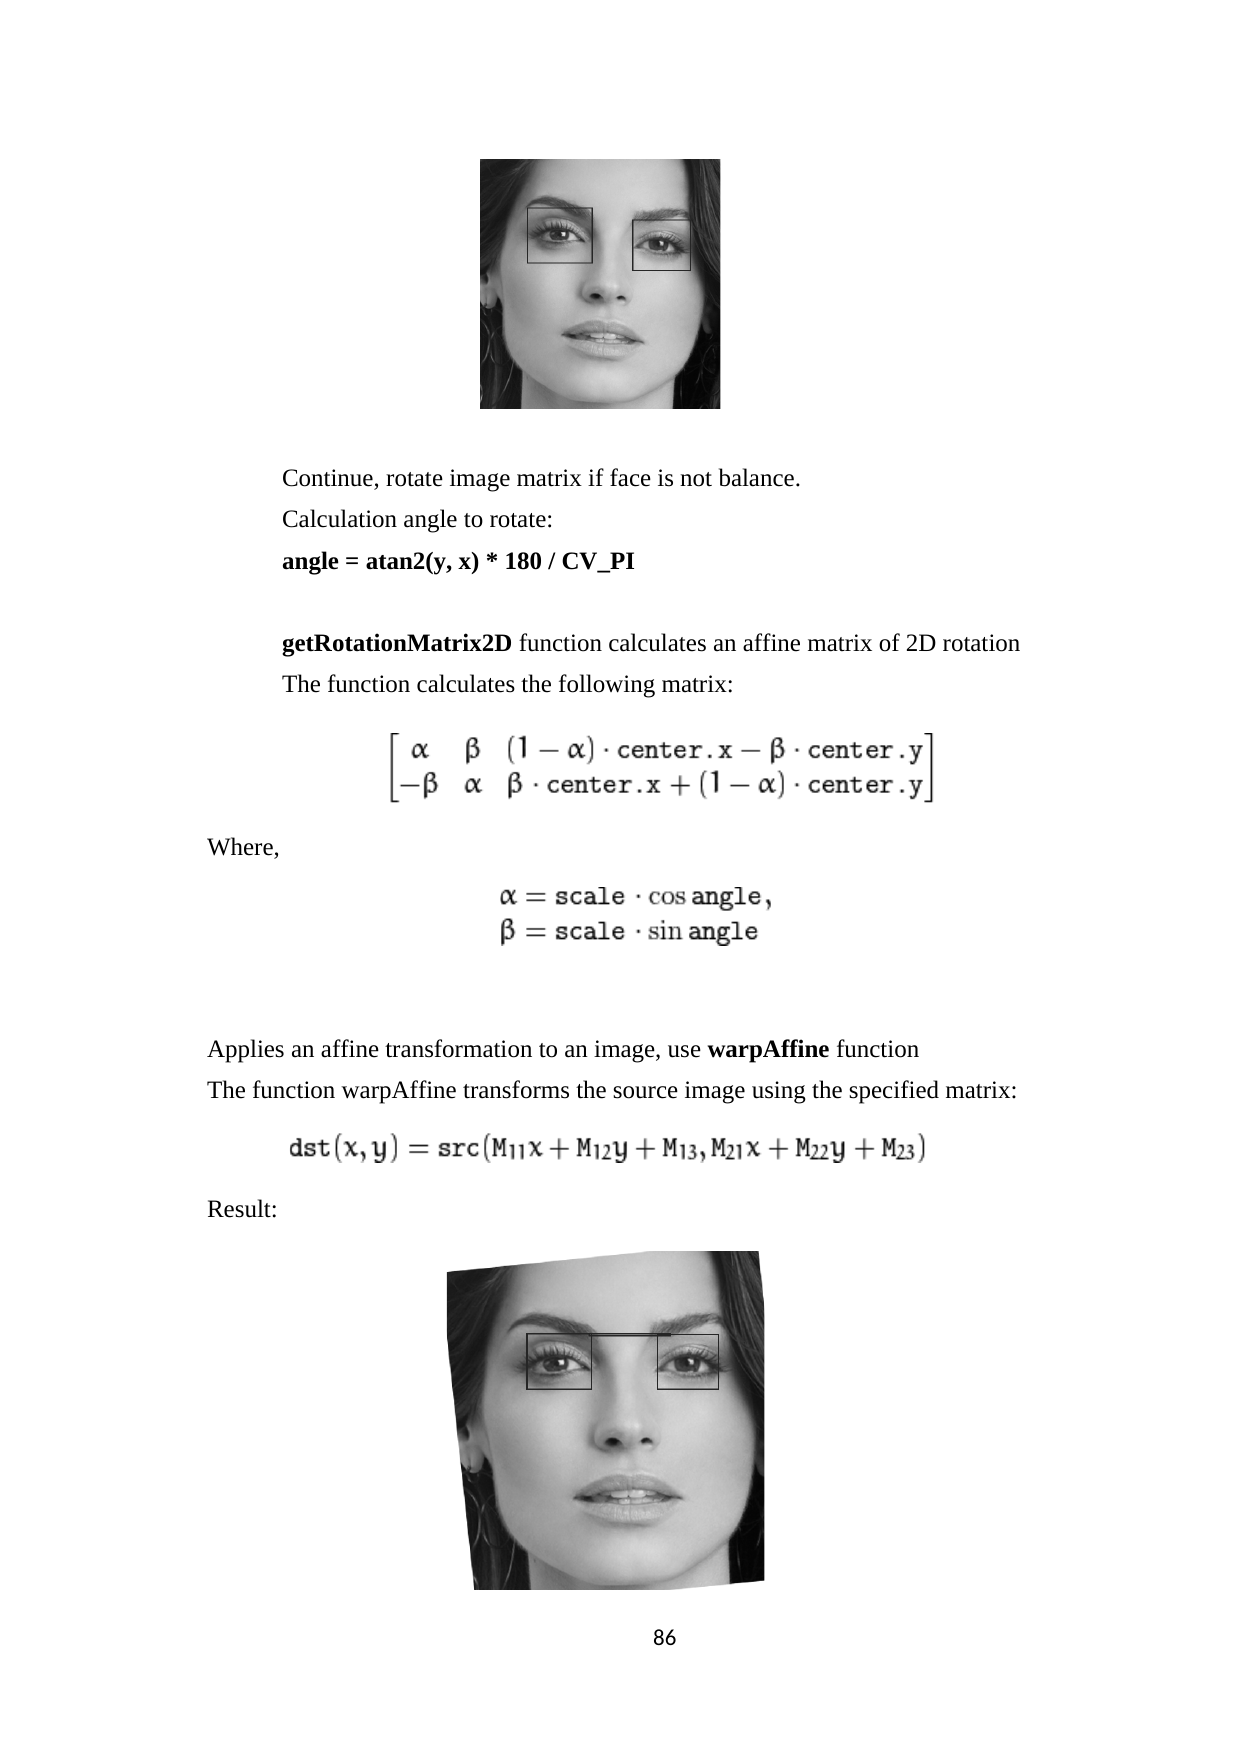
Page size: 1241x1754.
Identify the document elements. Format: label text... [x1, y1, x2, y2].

picture [500, 887, 771, 946]
text angle = atan2(y, x) * 180 / CV_PI [207, 546, 1122, 574]
text Applies an affine transformation to an image, use warpAffine function [207, 1034, 1122, 1062]
text Continue, rotate image matrix if face is not balance. [207, 463, 1122, 492]
text Where, [207, 832, 1122, 861]
picture [390, 733, 934, 804]
picture [289, 1133, 926, 1163]
text The function calculates the following matrix: [207, 669, 1122, 698]
text getRotationMatrix2D function calculates an affine matrix of 2D rotation [207, 628, 1122, 657]
text Result: [207, 1194, 1122, 1223]
picture [480, 159, 721, 409]
text The function warpAffine transforms the source image using the specified matrix: [207, 1075, 1122, 1104]
picture [446, 1251, 765, 1590]
text Calculation angle to rotate: [207, 504, 1122, 533]
